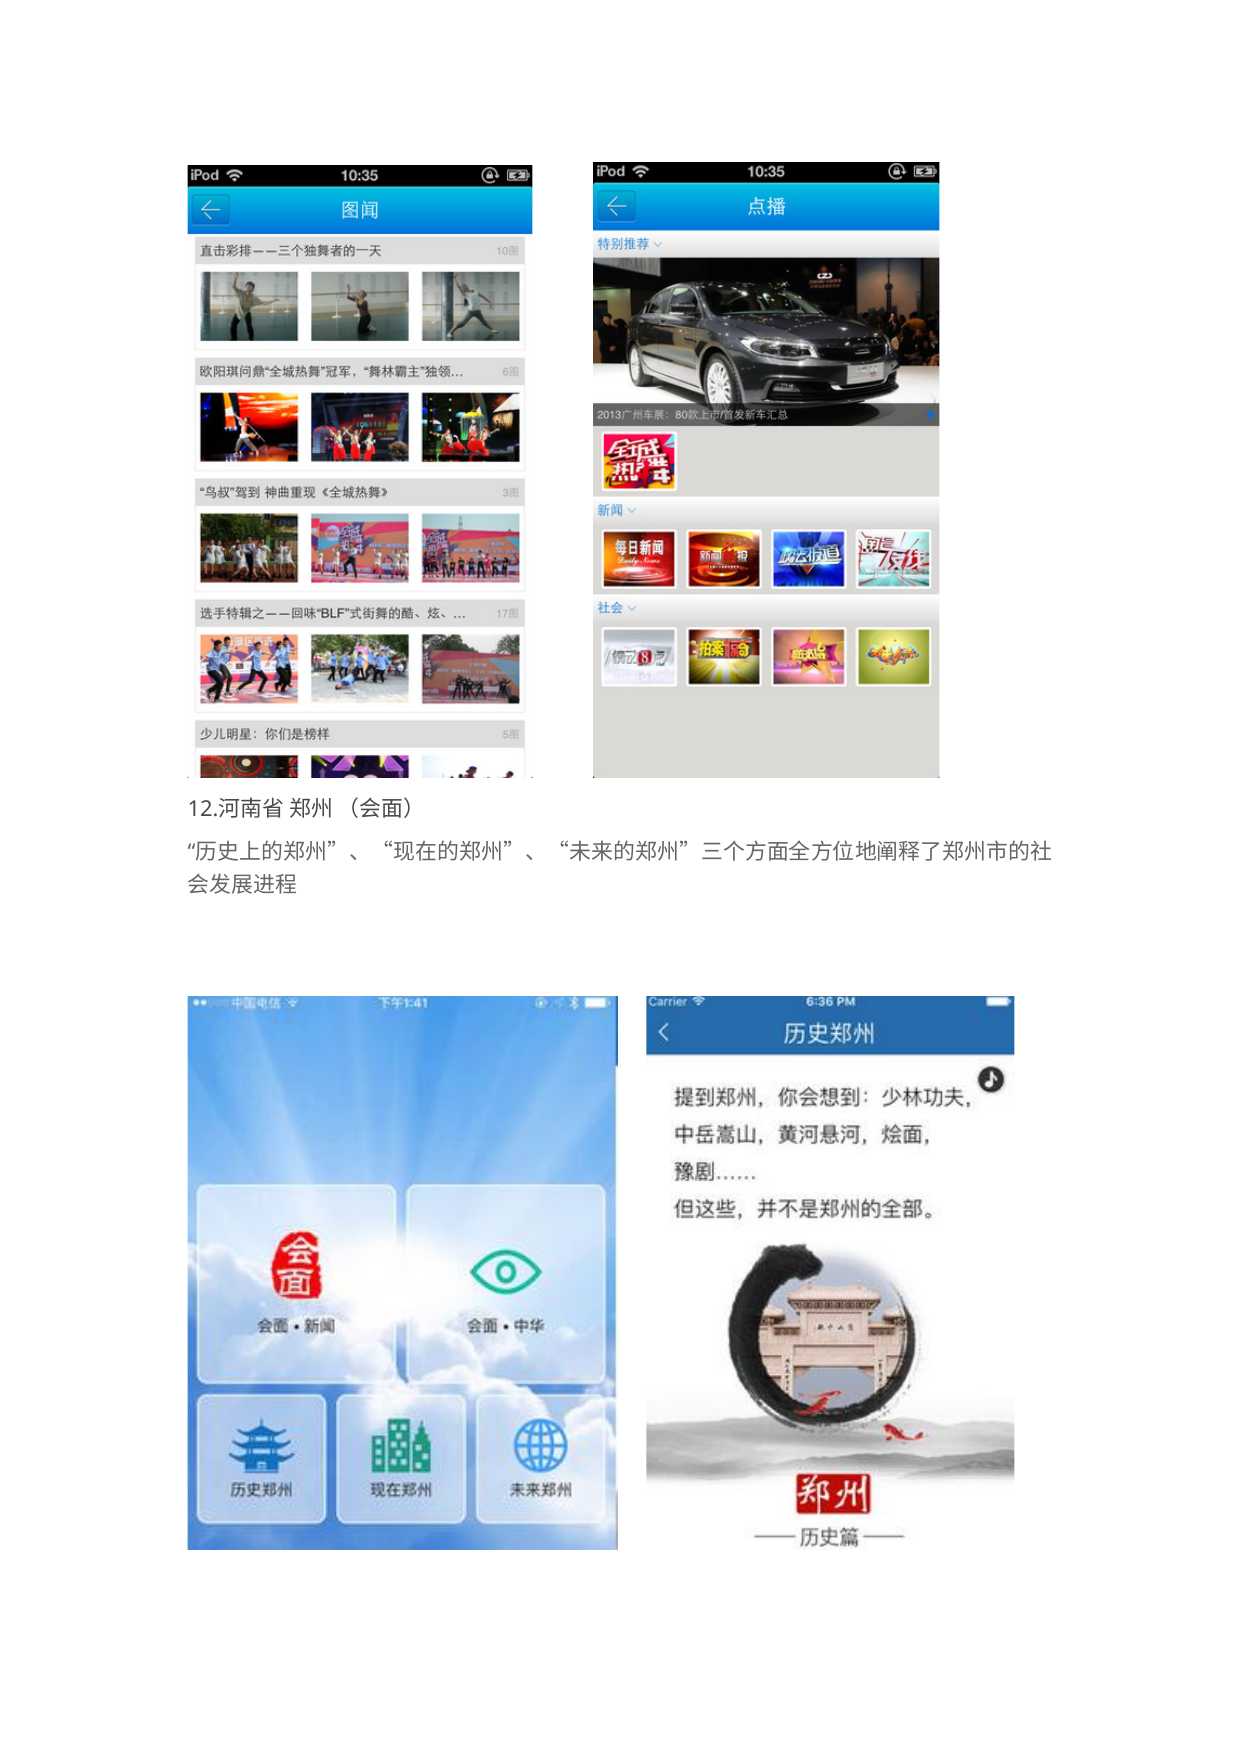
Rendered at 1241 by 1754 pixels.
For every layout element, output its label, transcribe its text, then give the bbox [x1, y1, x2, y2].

picture [187, 202, 533, 778]
list “历史上的郑州”、“现在的郑州”、“未来的郑州”三个方面全方位地阐释了郑州市的社会发展进程 [187, 849, 1053, 899]
picture [187, 996, 618, 1550]
picture [593, 198, 940, 778]
picture [646, 996, 1015, 1550]
list 河南省 郑州 （会面） [187, 790, 1053, 823]
picture [593, 162, 940, 189]
picture [187, 165, 533, 193]
